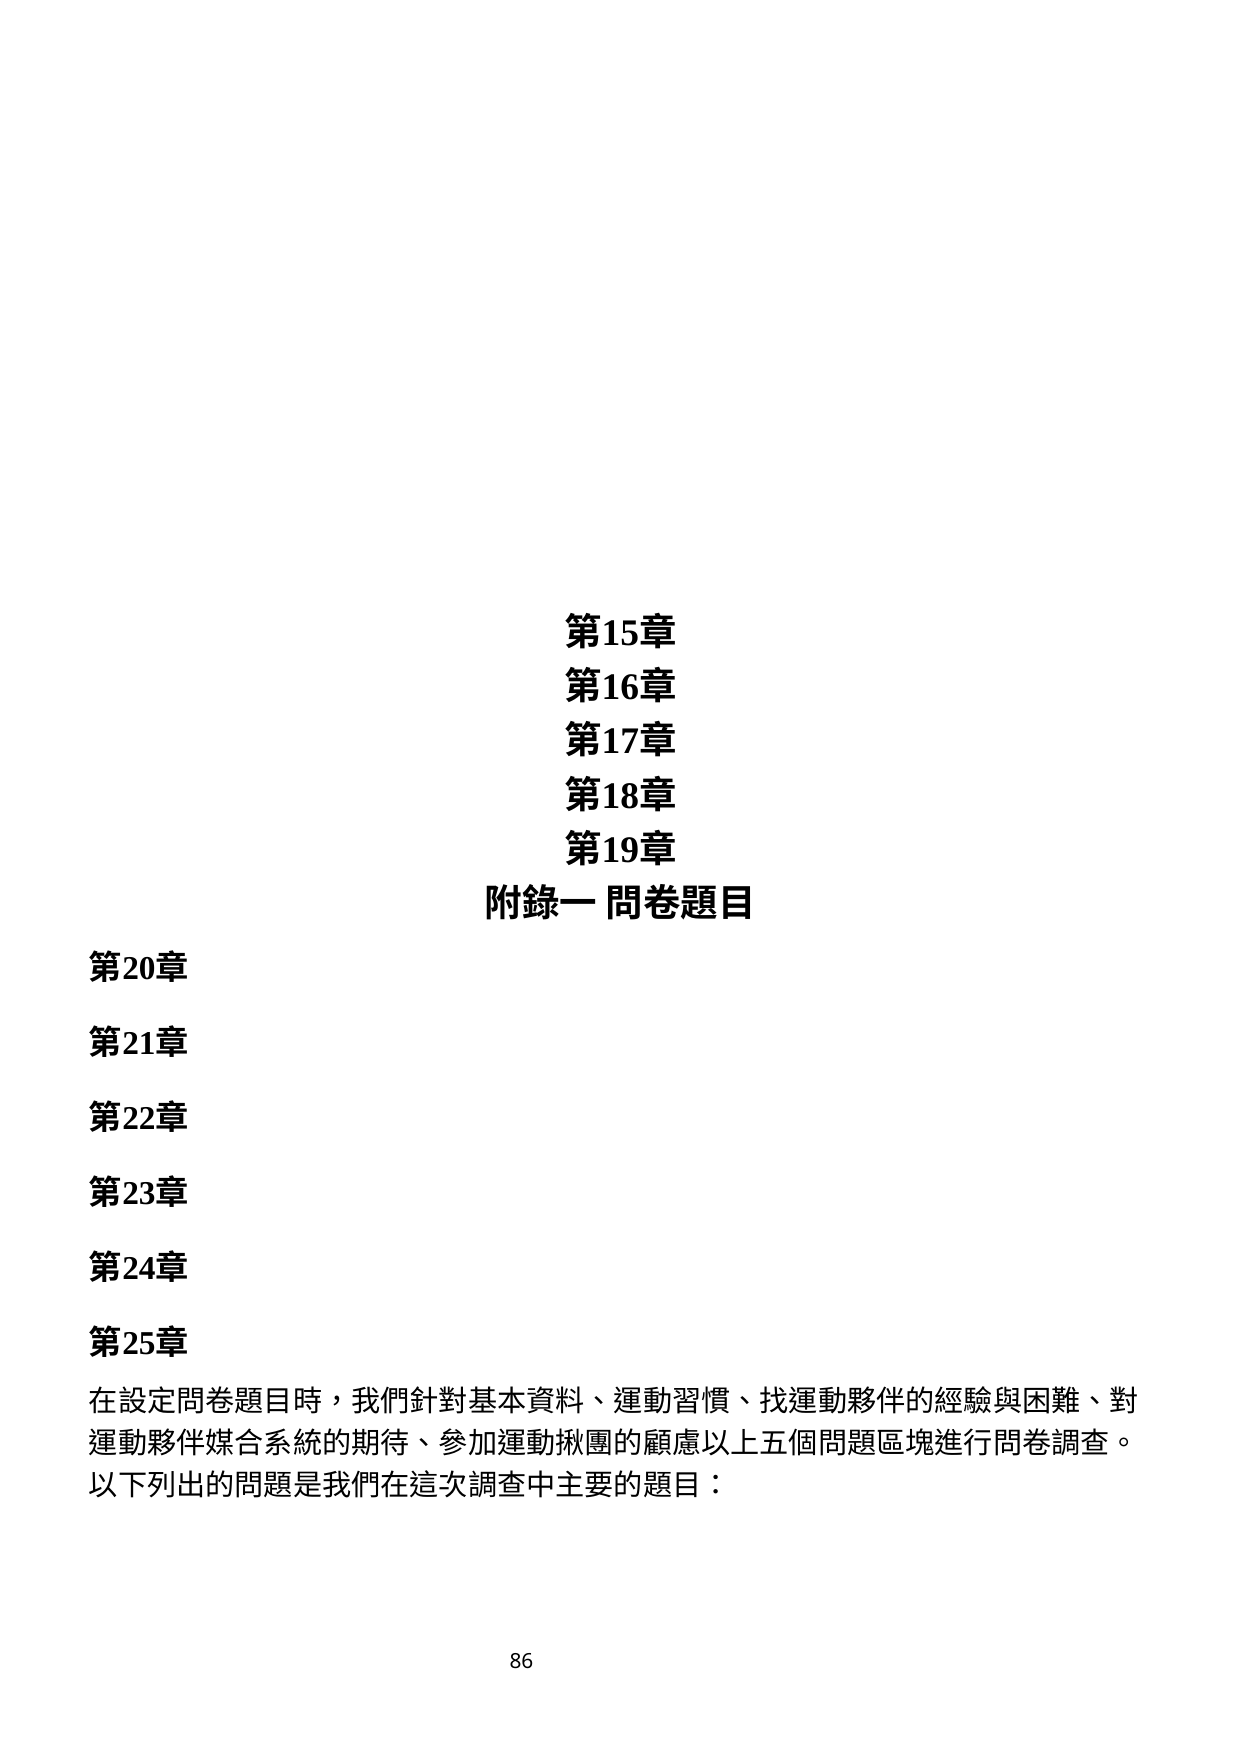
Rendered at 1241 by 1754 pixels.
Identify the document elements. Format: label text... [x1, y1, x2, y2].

text 附錄一 問卷題目 [89, 873, 1152, 927]
text 在設定問卷題目時，我們針對基本資料、運動習慣、找運動夥伴的經驗與困難、對運動夥伴媒合系統的期待、參加運動揪團的顧慮以上五個問題區塊進行問卷調查。以下列出的問題是我們在這次調查中主要的題目： [89, 1377, 1152, 1504]
